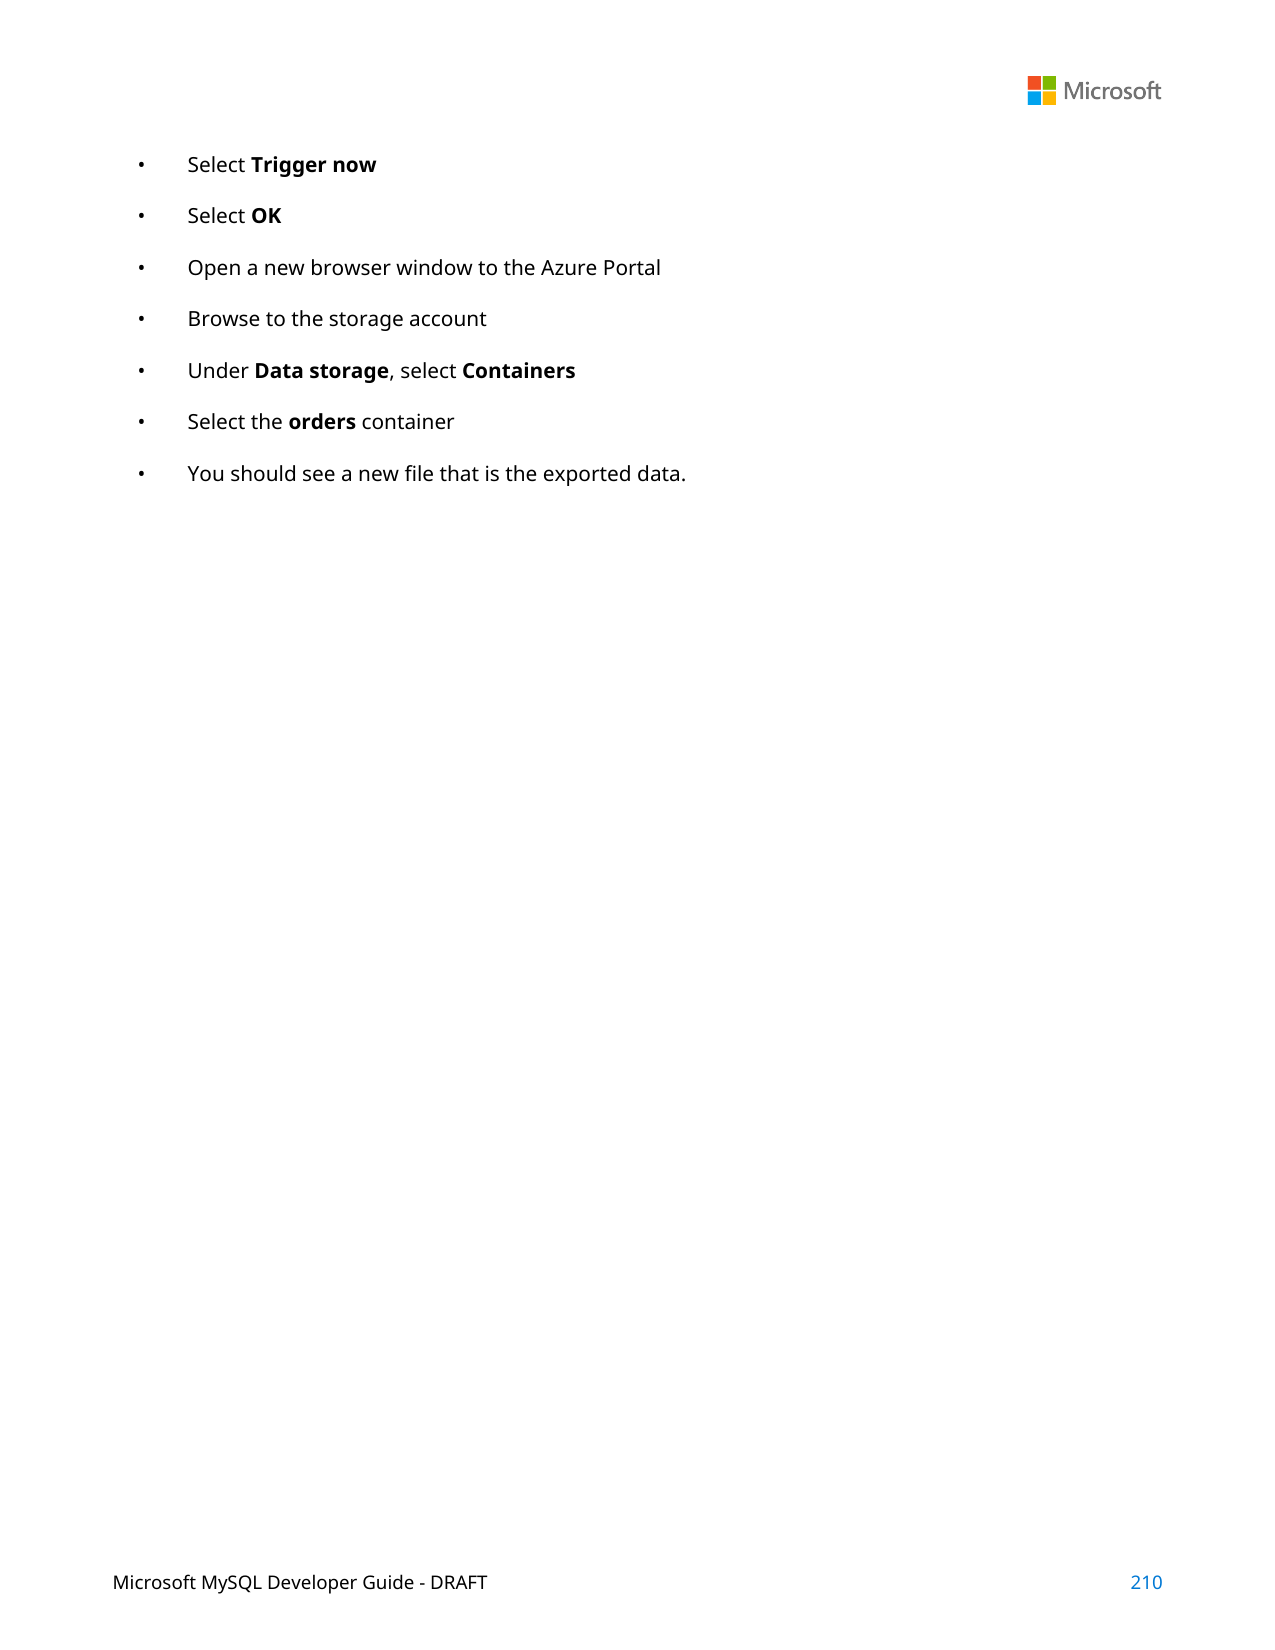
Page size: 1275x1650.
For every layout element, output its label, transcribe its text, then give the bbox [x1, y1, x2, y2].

list You should see a new file that is the exported data. [137, 459, 1162, 487]
list Under Data storage, select Containers [137, 356, 1162, 384]
picture [1026, 75, 1163, 107]
list Open a new browser window to the Azure Portal [137, 253, 1162, 281]
list Select the orders container [137, 407, 1162, 436]
list Select OK [137, 201, 1162, 230]
list Browse to the storage account [137, 304, 1162, 333]
list Select Trigger now [137, 150, 1162, 178]
